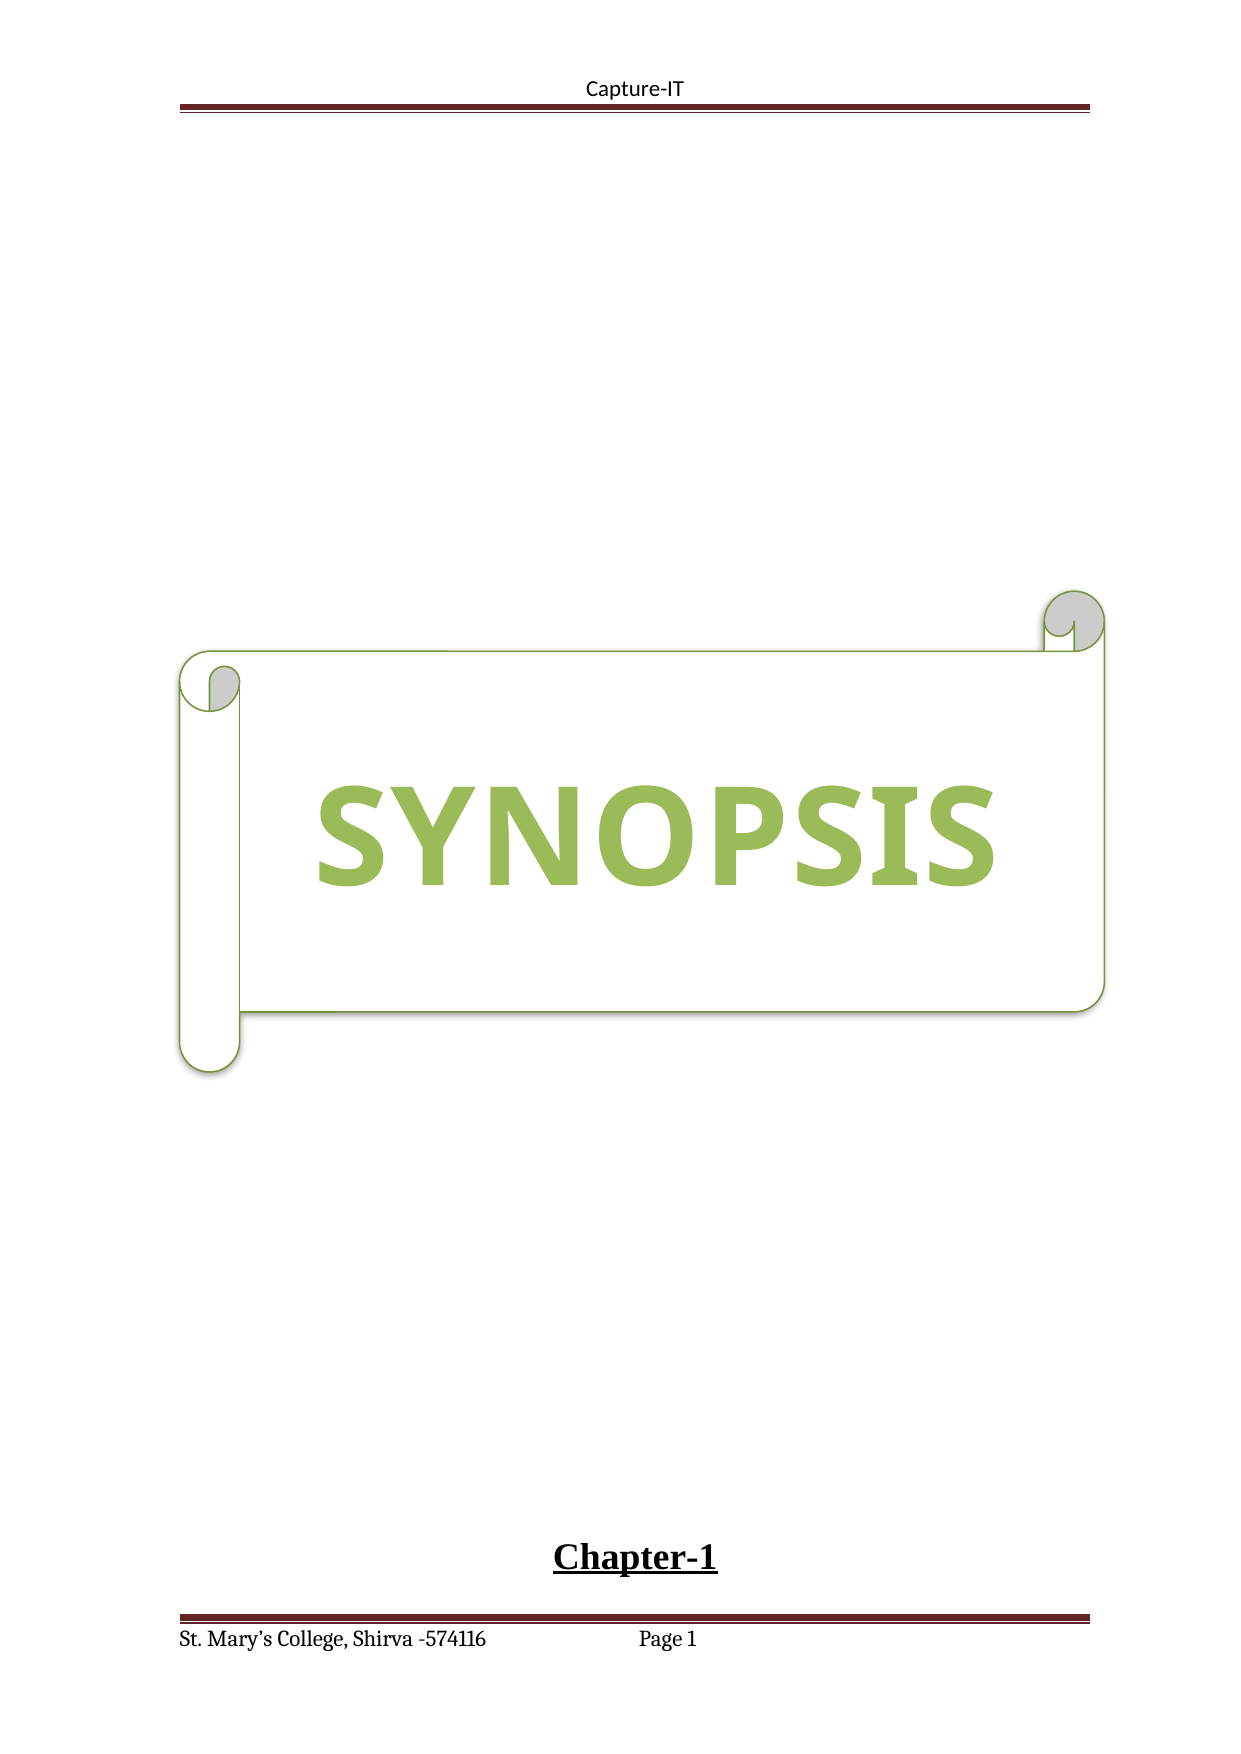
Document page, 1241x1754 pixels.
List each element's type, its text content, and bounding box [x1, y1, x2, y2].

text Chapter-1 [179, 1534, 1090, 1577]
